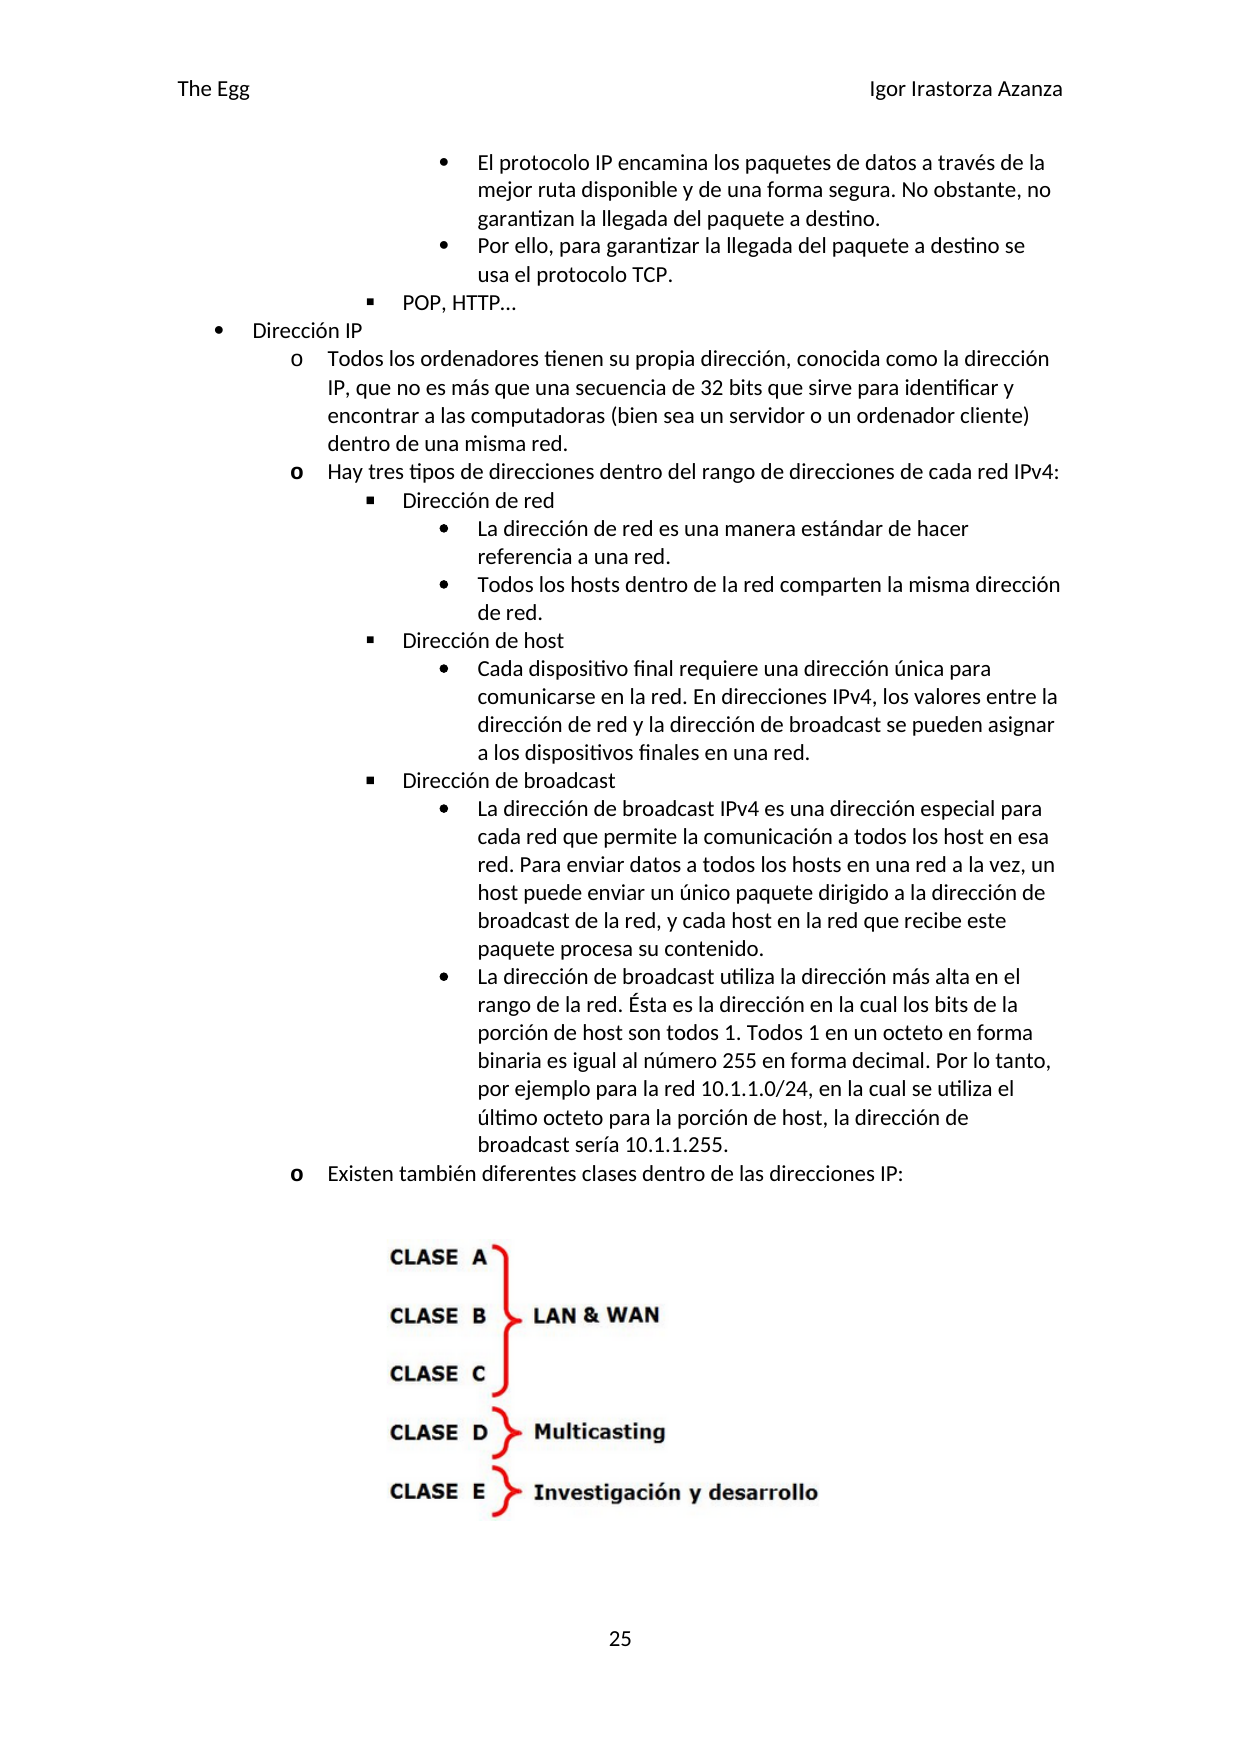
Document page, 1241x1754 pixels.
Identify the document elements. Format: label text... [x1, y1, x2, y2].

list La dirección de red es una manera estándar de hacer referencia a una red. [440, 514, 1063, 570]
list Hay tres tipos de direcciones dentro del rango de direcciones de cada red IPv4: [290, 457, 1063, 486]
list Todos los hosts dentro de la red comparten la misma dirección de red. [440, 570, 1063, 626]
list La dirección de broadcast IPv4 es una dirección especial para cada red que permite la comunicación a todos los host en esa red. Para enviar datos a todos los hosts en una red a la vez, un host puede enviar un único paquete dirigido a la dirección de broadcast de la red, y cada host en la red que recibe este paquete procesa su contenido. [440, 794, 1063, 962]
list POP, HTTP… [365, 288, 1063, 316]
list La dirección de broadcast utiliza la dirección más alta en el rango de la red. Ésta es la dirección en la cual los bits de la porción de host son todos 1. Todos 1 en un octeto en forma binaria es igual al número 255 en forma decimal. Por lo tanto, por ejemplo para la red 10.1.1.0/24, en la cual se utiliza el último octeto para la porción de host, la dirección de broadcast sería 10.1.1.255. [440, 962, 1063, 1159]
list Existen también diferentes clases dentro de las direcciones IP: [290, 1159, 1063, 1188]
list Dirección de red [365, 486, 1063, 514]
list El protocolo IP encamina los paquetes de datos a través de la mejor ruta disponible y de una forma segura. No obstante, no garantizan la llegada del paquete a destino. [440, 148, 1063, 232]
list Por ello, para garantizar la llegada del paquete a destino se usa el protocolo TCP. [440, 232, 1063, 288]
picture [365, 1217, 875, 1521]
list Dirección de host [365, 626, 1063, 654]
list Todos los ordenadores tienen su propia dirección, conocida como la dirección IP, que no es más que una secuencia de 32 bits que sirve para identificar y encontrar a las computadoras (bien sea un servidor o un ordenador cliente) dentro de una misma red. [290, 344, 1063, 457]
list Cada dispositivo final requiere una dirección única para comunicarse en la red. En direcciones IPv4, los valores entre la dirección de red y la dirección de broadcast se pueden asignar a los dispositivos finales en una red. [440, 654, 1063, 766]
list Dirección de broadcast [365, 766, 1063, 794]
list Dirección IP [215, 316, 1063, 344]
